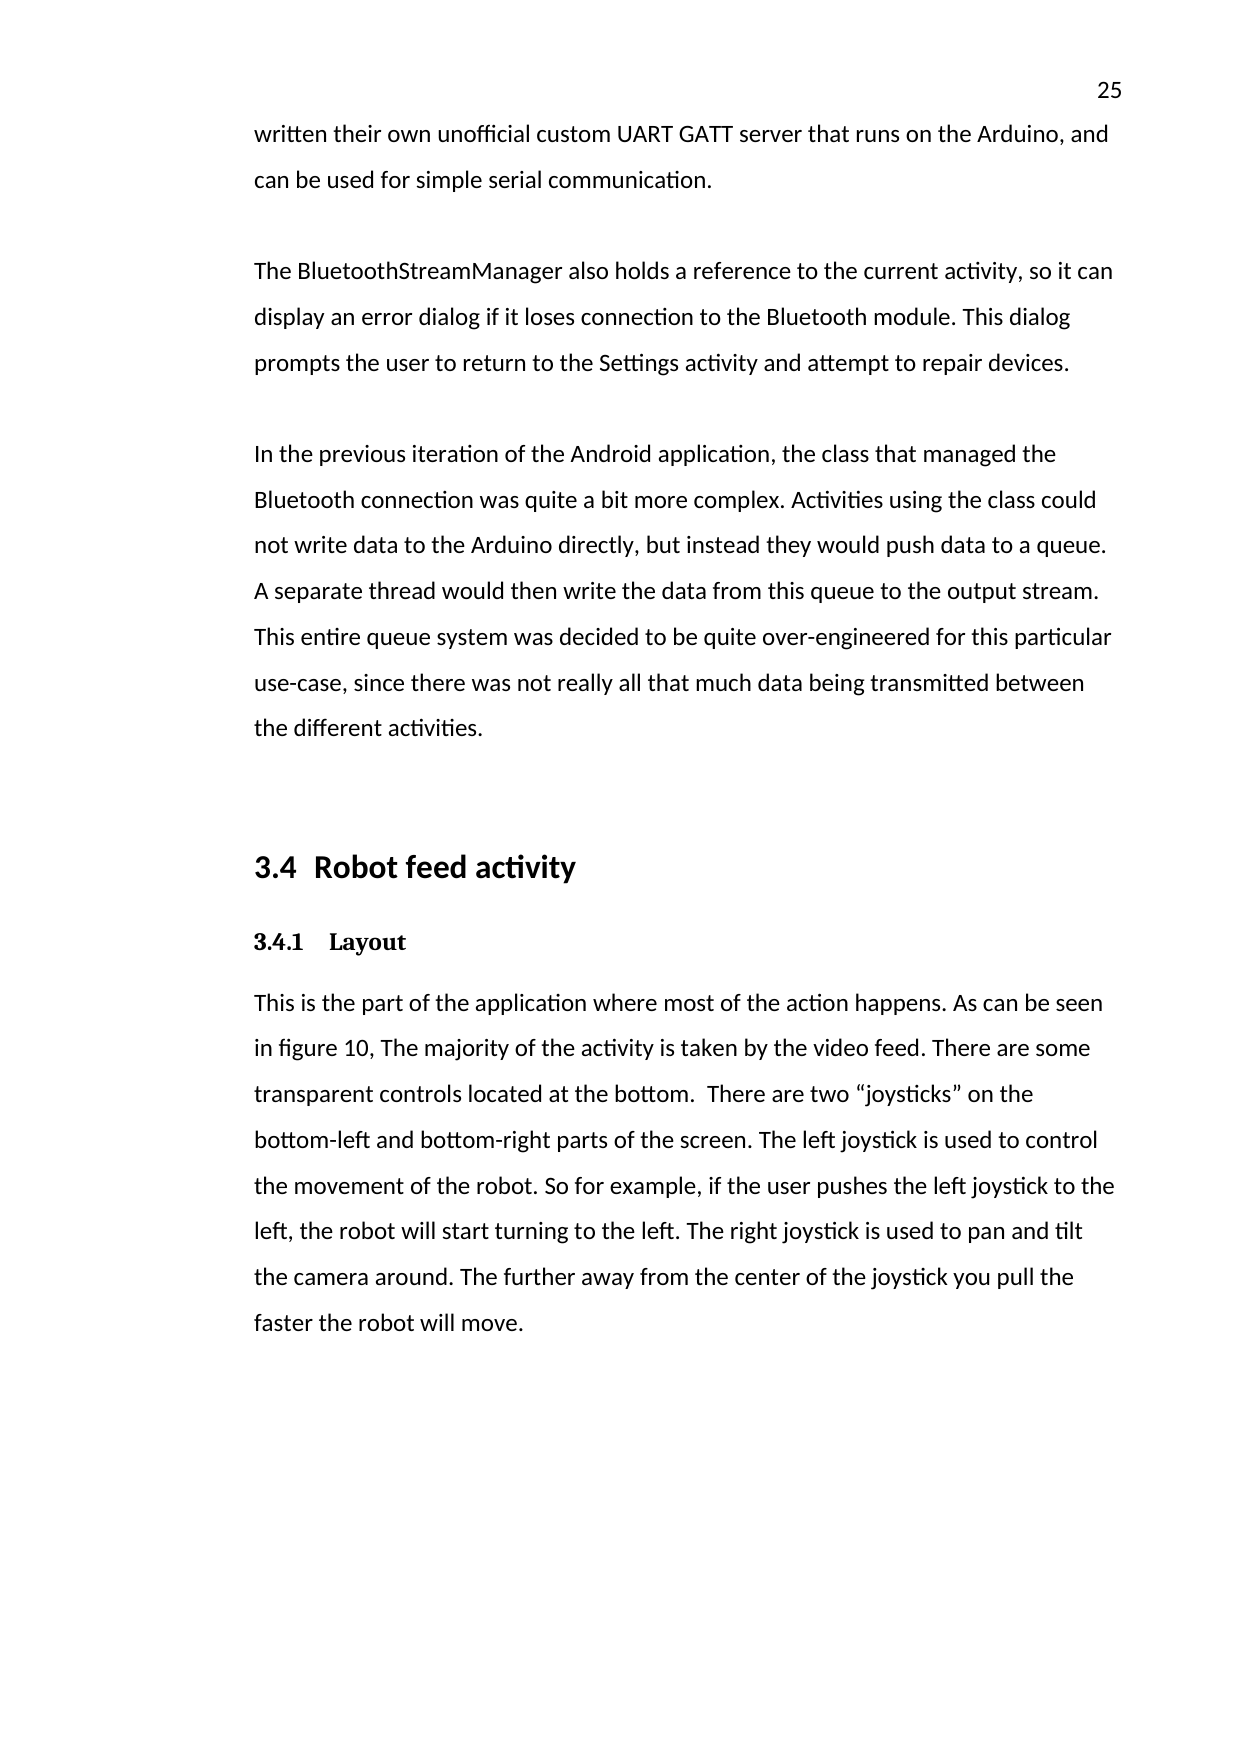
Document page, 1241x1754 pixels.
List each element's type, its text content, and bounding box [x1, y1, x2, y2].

subtitle Layout [254, 928, 1122, 956]
subtitle Robot feed activity [254, 846, 1122, 886]
text This is the part of the application where most of the action happens. As can be seen in figure 10, The majority of the activity is taken by the video feed. There are some transparent controls located at the bottom. There are two “joysticks” on the bottom-left and bottom-right parts of the screen. The left joystick is used to control the movement of the robot. So for example, if the user pushes the left joystick to the left, the robot will start turning to the left. The right joystick is used to pan and tilt the camera around. The further away from the center of the joystick you pull the faster the robot will move. [254, 987, 1122, 1337]
text In the previous iteration of the Android application, the class that managed the Bluetooth connection was quite a bit more complex. Activities using the class could not write data to the Arduino directly, but instead they would push data to a queue. A separate thread would then write the data from this queue to the output stream. This entire queue system was decided to be quite over-engineered for this particular use-case, since there was not really all that much data being transmitted between the different activities. [254, 438, 1122, 743]
text The BluetoothStreamManager also holds a reference to the current activity, so it can display an error dialog if it loses connection to the Bluetooth module. This dialog prompts the user to return to the Settings activity and attempt to repair devices. [254, 255, 1122, 377]
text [254, 118, 1122, 194]
